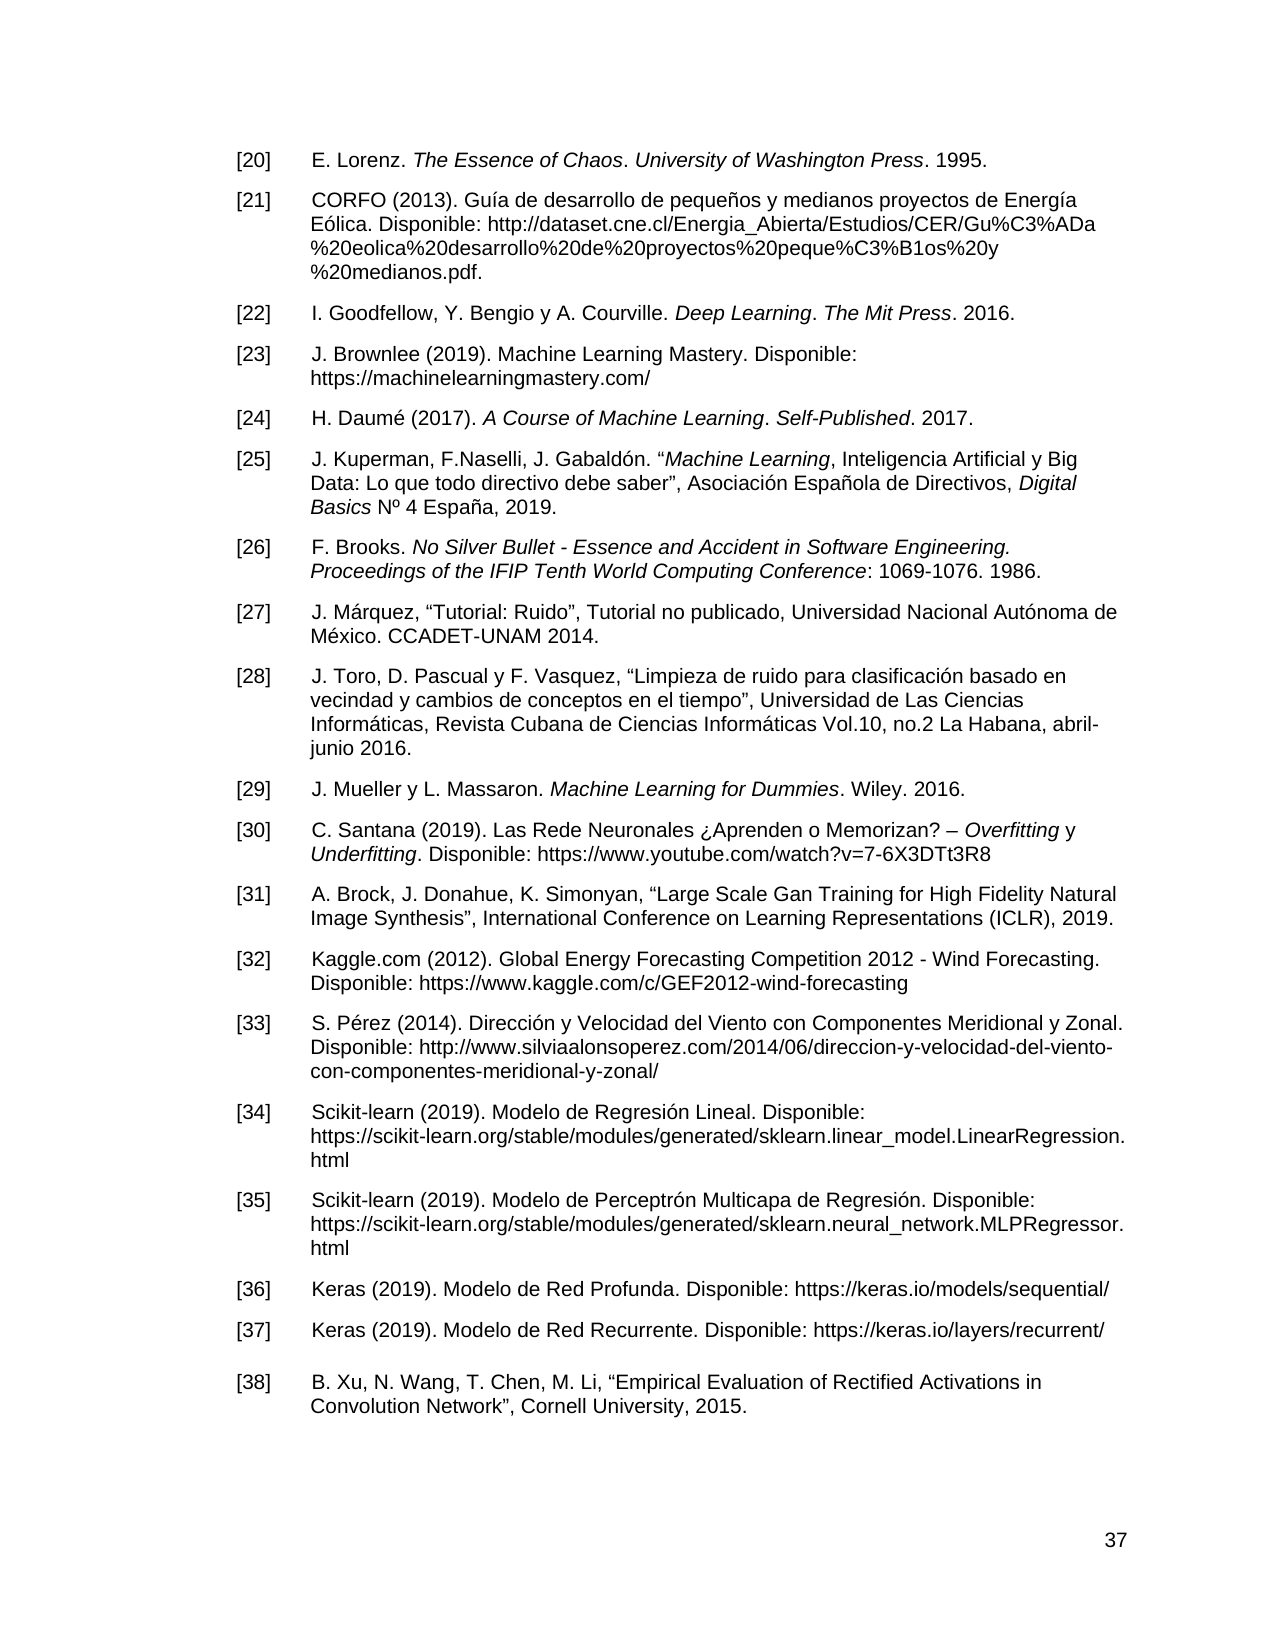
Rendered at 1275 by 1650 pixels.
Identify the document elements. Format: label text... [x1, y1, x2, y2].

text [29] J. Mueller y L. Massaron. Machine Learning for Dummies. Wiley. 2016. [236, 777, 1127, 801]
text [32] Kaggle.com (2012). Global Energy Forecasting Competition 2012 - Wind Forecasting. Disponible: https://www.kaggle.com/c/GEF2012-wind-forecasting [236, 947, 1127, 994]
text [38] B. Xu, N. Wang, T. Chen, M. Li, “Empirical Evaluation of Rectified Activations in Convolution Network”, Cornell University, 2015. [236, 1370, 1127, 1418]
text [26] F. Brooks. No Silver Bullet - Essence and Accident in Software Engineering. Proceedings of the IFIP Tenth World Computing Conference: 1069-1076. 1986. [236, 535, 1127, 583]
text [21] CORFO (2013). Guía de desarrollo de pequeños y medianos proyectos de Energía Eólica. Disponible: http://dataset.cne.cl/Energia_Abierta/Estudios/CER/Gu%C3%ADa%20eolica%20desarrollo%20de%20proyectos%20peque%C3%B1os%20y%20medianos.pdf. [236, 188, 1127, 284]
text [25] J. Kuperman, F.Naselli, J. Gabaldón. “Machine Learning, Inteligencia Artificial y Big Data: Lo que todo directivo debe saber”, Asociación Española de Directivos, Digital Basics Nº 4 España, 2019. [236, 447, 1127, 518]
text [34] Scikit-learn (2019). Modelo de Regresión Lineal. Disponible: https://scikit-learn.org/stable/modules/generated/sklearn.linear_model.LinearRegression.html [236, 1100, 1127, 1172]
text [22] I. Goodfellow, Y. Bengio y A. Courville. Deep Learning. The Mit Press. 2016. [236, 301, 1127, 325]
text [23] J. Brownlee (2019). Machine Learning Mastery. Disponible: https://machinelearningmastery.com/ [236, 341, 1127, 389]
text [24] H. Daumé (2017). A Course of Machine Learning. Self-Published. 2017. [236, 406, 1127, 430]
text [37] Keras (2019). Modelo de Red Recurrente. Disponible: https://keras.io/layers/recurrent/ [236, 1317, 1127, 1341]
text [20] E. Lorenz. The Essence of Chaos. University of Washington Press. 1995. [236, 148, 1127, 172]
text [31] A. Brock, J. Donahue, K. Simonyan, “Large Scale Gan Training for High Fidelity Natural Image Synthesis”, International Conference on Learning Representations (ICLR), 2019. [236, 882, 1127, 930]
text [35] Scikit-learn (2019). Modelo de Perceptrón Multicapa de Regresión. Disponible: https://scikit-learn.org/stable/modules/generated/sklearn.neural_network.MLPRegressor.html [236, 1188, 1127, 1260]
text [30] C. Santana (2019). Las Rede Neuronales ¿Aprenden o Memorizan? – Overfitting y Underfitting. Disponible: https://www.youtube.com/watch?v=7-6X3DTt3R8 [236, 817, 1127, 865]
text [36] Keras (2019). Modelo de Red Profunda. Disponible: https://keras.io/models/sequential/ [236, 1277, 1127, 1301]
text [33] S. Pérez (2014). Dirección y Velocidad del Viento con Componentes Meridional y Zonal. Disponible: http://www.silviaalonsoperez.com/2014/06/direccion-y-velocidad-del-viento-con-componentes-meridional-y-zonal/ [236, 1011, 1127, 1083]
text [27] J. Márquez, “Tutorial: Ruido”, Tutorial no publicado, Universidad Nacional Autónoma de México. CCADET-UNAM 2014. [236, 600, 1127, 648]
text [28] J. Toro, D. Pascual y F. Vasquez, “Limpieza de ruido para clasificación basado en vecindad y cambios de conceptos en el tiempo”, Universidad de Las Ciencias Informáticas, Revista Cubana de Ciencias Informáticas Vol.10, no.2 La Habana, abril-junio 2016. [236, 664, 1127, 760]
